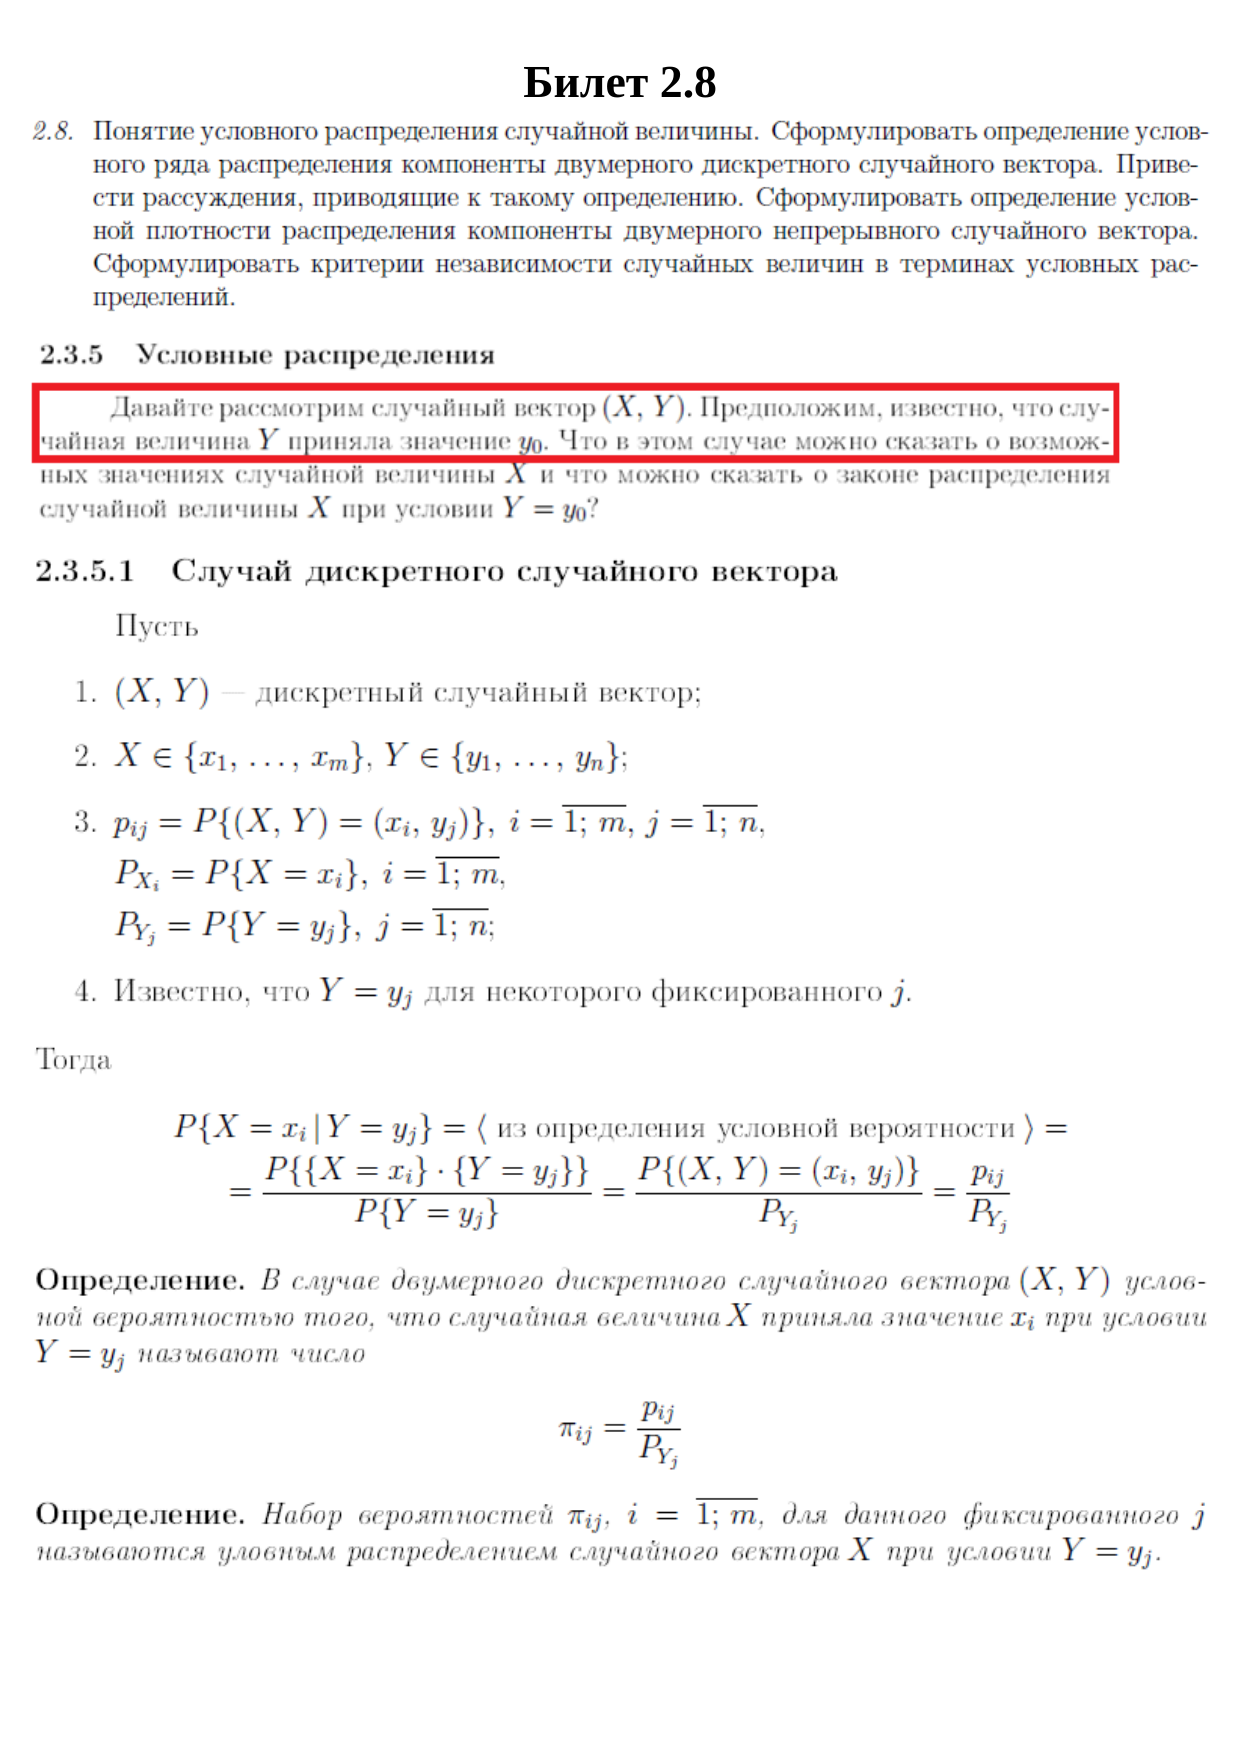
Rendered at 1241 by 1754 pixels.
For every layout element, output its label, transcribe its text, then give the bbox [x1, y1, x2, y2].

picture [29, 1039, 1211, 1574]
subtitle Билет 2.8 [29, 54, 1211, 107]
picture [29, 553, 930, 1020]
picture [29, 336, 1120, 534]
picture [29, 111, 1211, 317]
